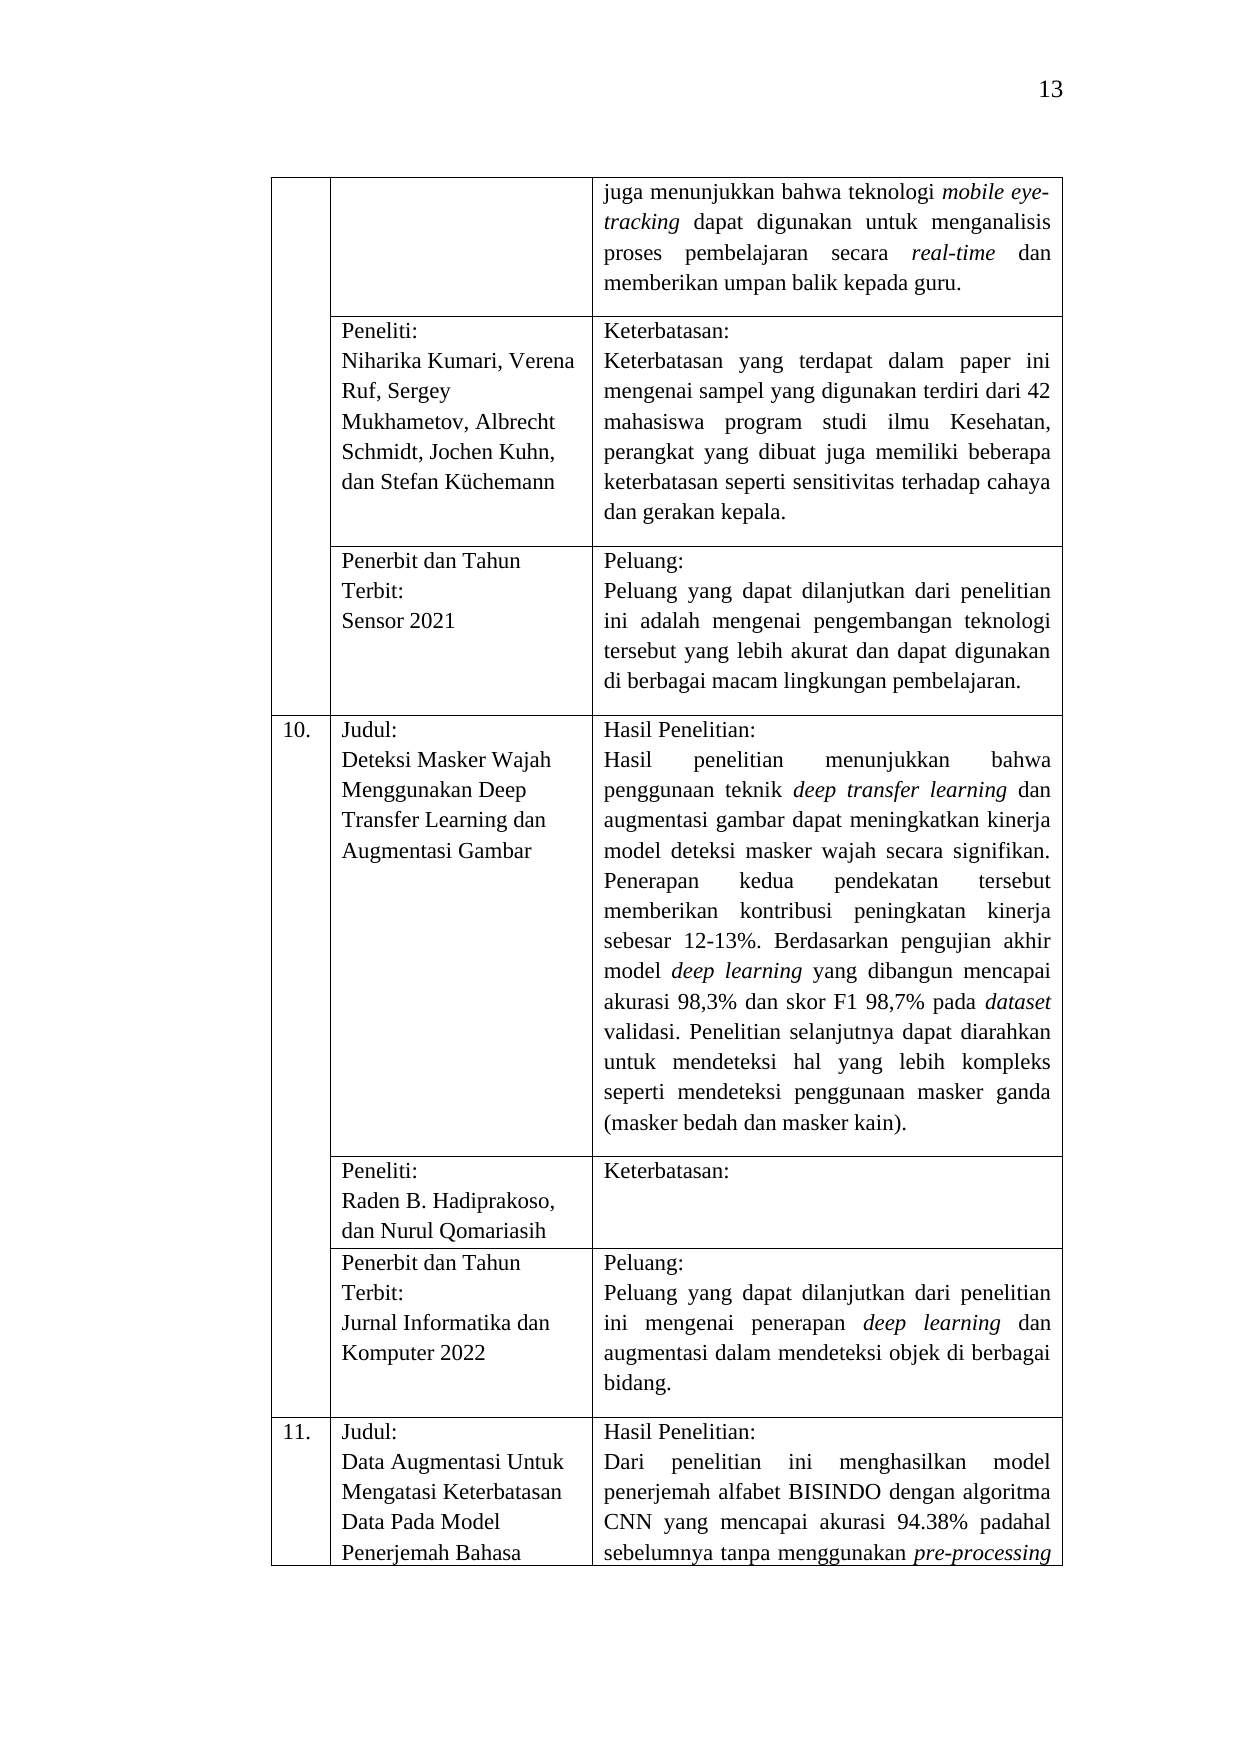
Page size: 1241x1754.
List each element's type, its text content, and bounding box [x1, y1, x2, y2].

table_cell Keterbatasan: [593, 1157, 1062, 1248]
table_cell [593, 178, 1062, 316]
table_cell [593, 1418, 1062, 1565]
table_cell 11. [272, 1418, 330, 1565]
table_cell Peluang: Peluang yang dapat dilanjutkan dari penelitian ini adalah mengenai pengembangan teknologi tersebut yang lebih akurat dan dapat digunakan di berbagai macam lingkungan pembelajaran. [593, 547, 1062, 715]
table_cell Peneliti: Raden B. Hadiprakoso, dan Nurul Qomariasih [331, 1157, 592, 1248]
table_cell Peluang: Peluang yang dapat dilanjutkan dari penelitian ini mengenai penerapan deep learning dan augmentasi dalam mendeteksi objek di berbagai bidang. [593, 1249, 1062, 1417]
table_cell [331, 178, 592, 316]
table_cell Penerbit dan Tahun Terbit: Jurnal Informatika dan Komputer 2022 [331, 1249, 592, 1417]
table_cell Judul: Deteksi Masker Wajah Menggunakan Deep Transfer Learning dan Augmentasi Gambar [331, 716, 592, 1156]
table_cell 9. [272, 178, 330, 715]
table_cell Penerbit dan Tahun Terbit: Sensor 2021 [331, 547, 592, 715]
table_cell Peneliti: Niharika Kumari, Verena Ruf, Sergey Mukhametov, Albrecht Schmidt, Jochen Kuhn, dan Stefan Küchemann [331, 317, 592, 546]
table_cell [331, 1418, 592, 1565]
table_cell Keterbatasan: Keterbatasan yang terdapat dalam paper ini mengenai sampel yang digunakan terdiri dari 42 mahasiswa program studi ilmu Kesehatan, perangkat yang dibuat juga memiliki beberapa keterbatasan seperti sensitivitas terhadap cahaya dan gerakan kepala. [593, 317, 1062, 546]
table_cell Hasil Penelitian: Hasil penelitian menunjukkan bahwa penggunaan teknik deep transfer learning dan augmentasi gambar dapat meningkatkan kinerja model deteksi masker wajah secara signifikan. Penerapan kedua pendekatan tersebut memberikan kontribusi peningkatan kinerja sebesar 12-13%. Berdasarkan pengujian akhir model deep learning yang dibangun mencapai akurasi 98,3% dan skor F1 98,7% pada dataset validasi. Penelitian selanjutnya dapat diarahkan untuk mendeteksi hal yang lebih kompleks seperti mendeteksi penggunaan masker ganda (masker bedah dan masker kain). [593, 716, 1062, 1156]
table_cell 10. [272, 716, 330, 1417]
